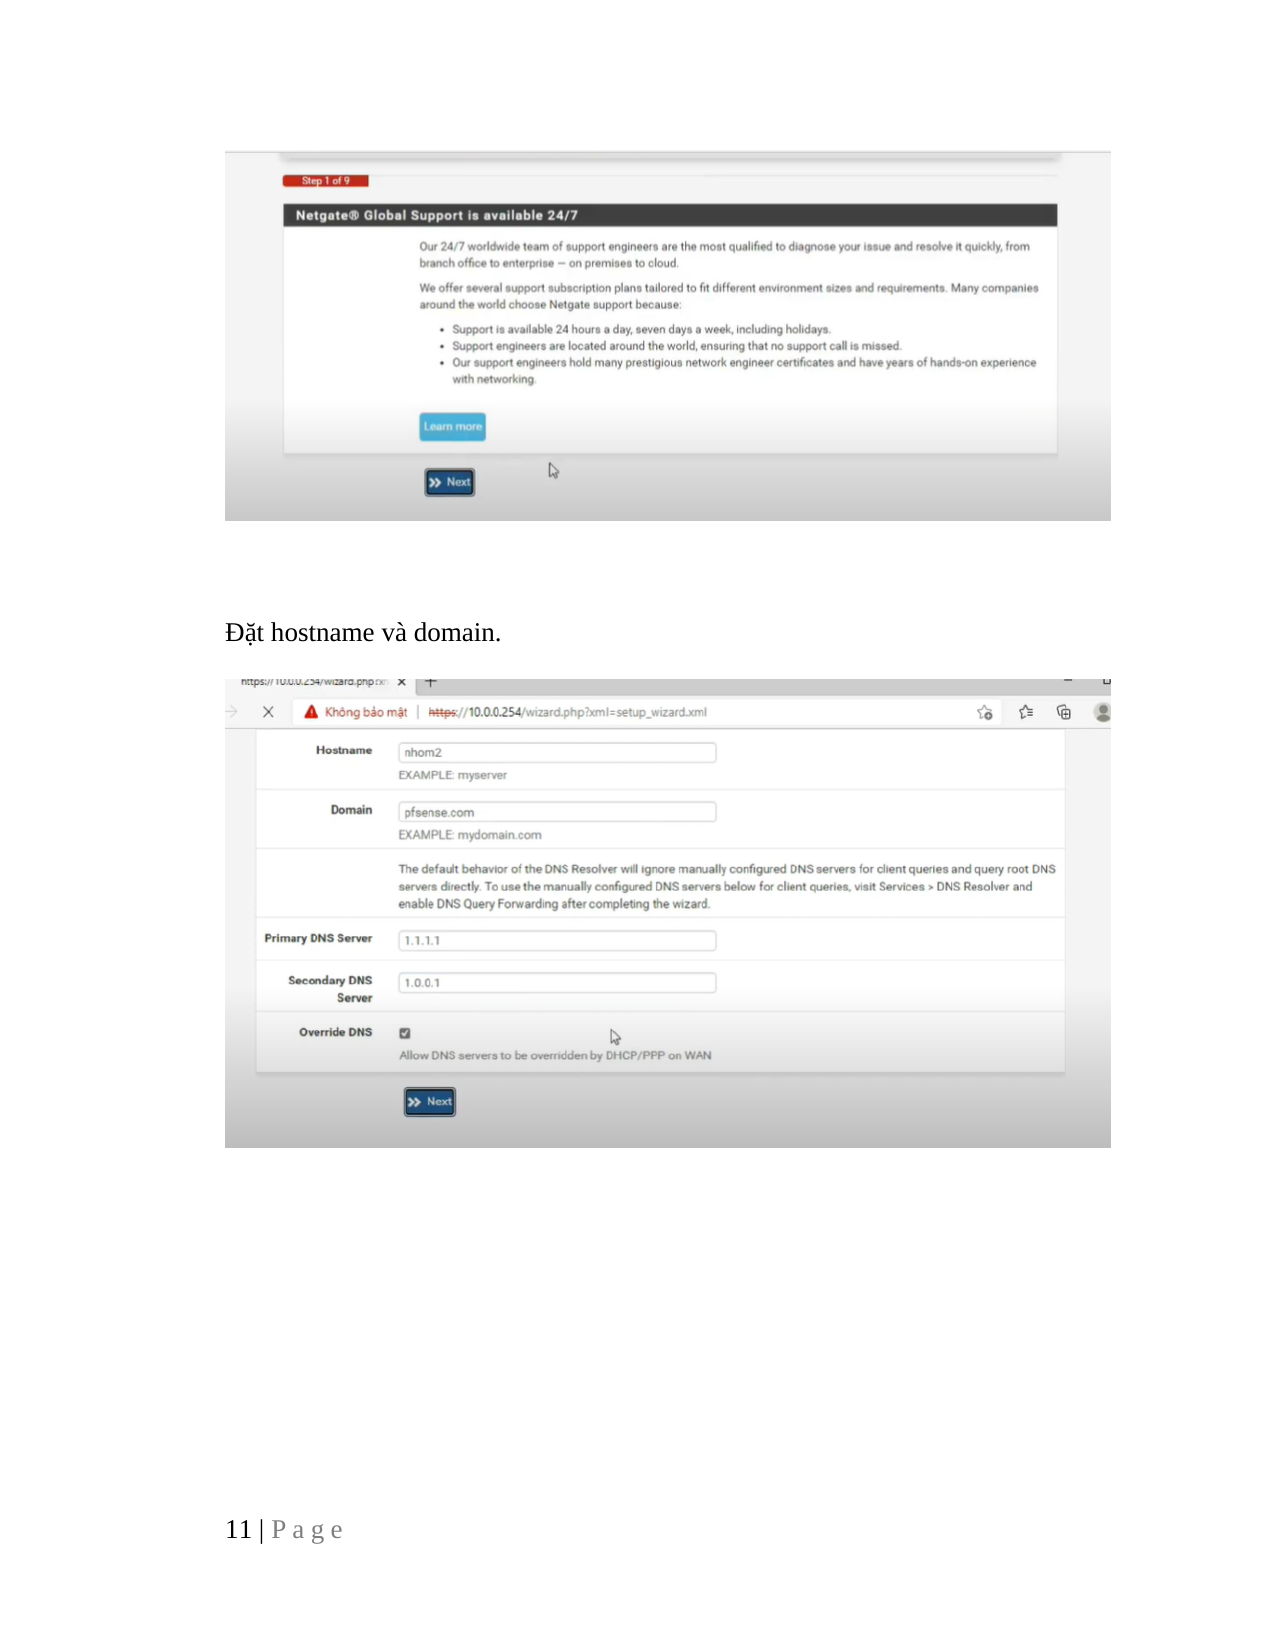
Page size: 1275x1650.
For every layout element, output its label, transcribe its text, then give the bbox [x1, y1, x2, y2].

text Đặt hostname và domain. [225, 616, 1125, 647]
picture [225, 679, 1111, 1148]
picture [225, 150, 1111, 521]
